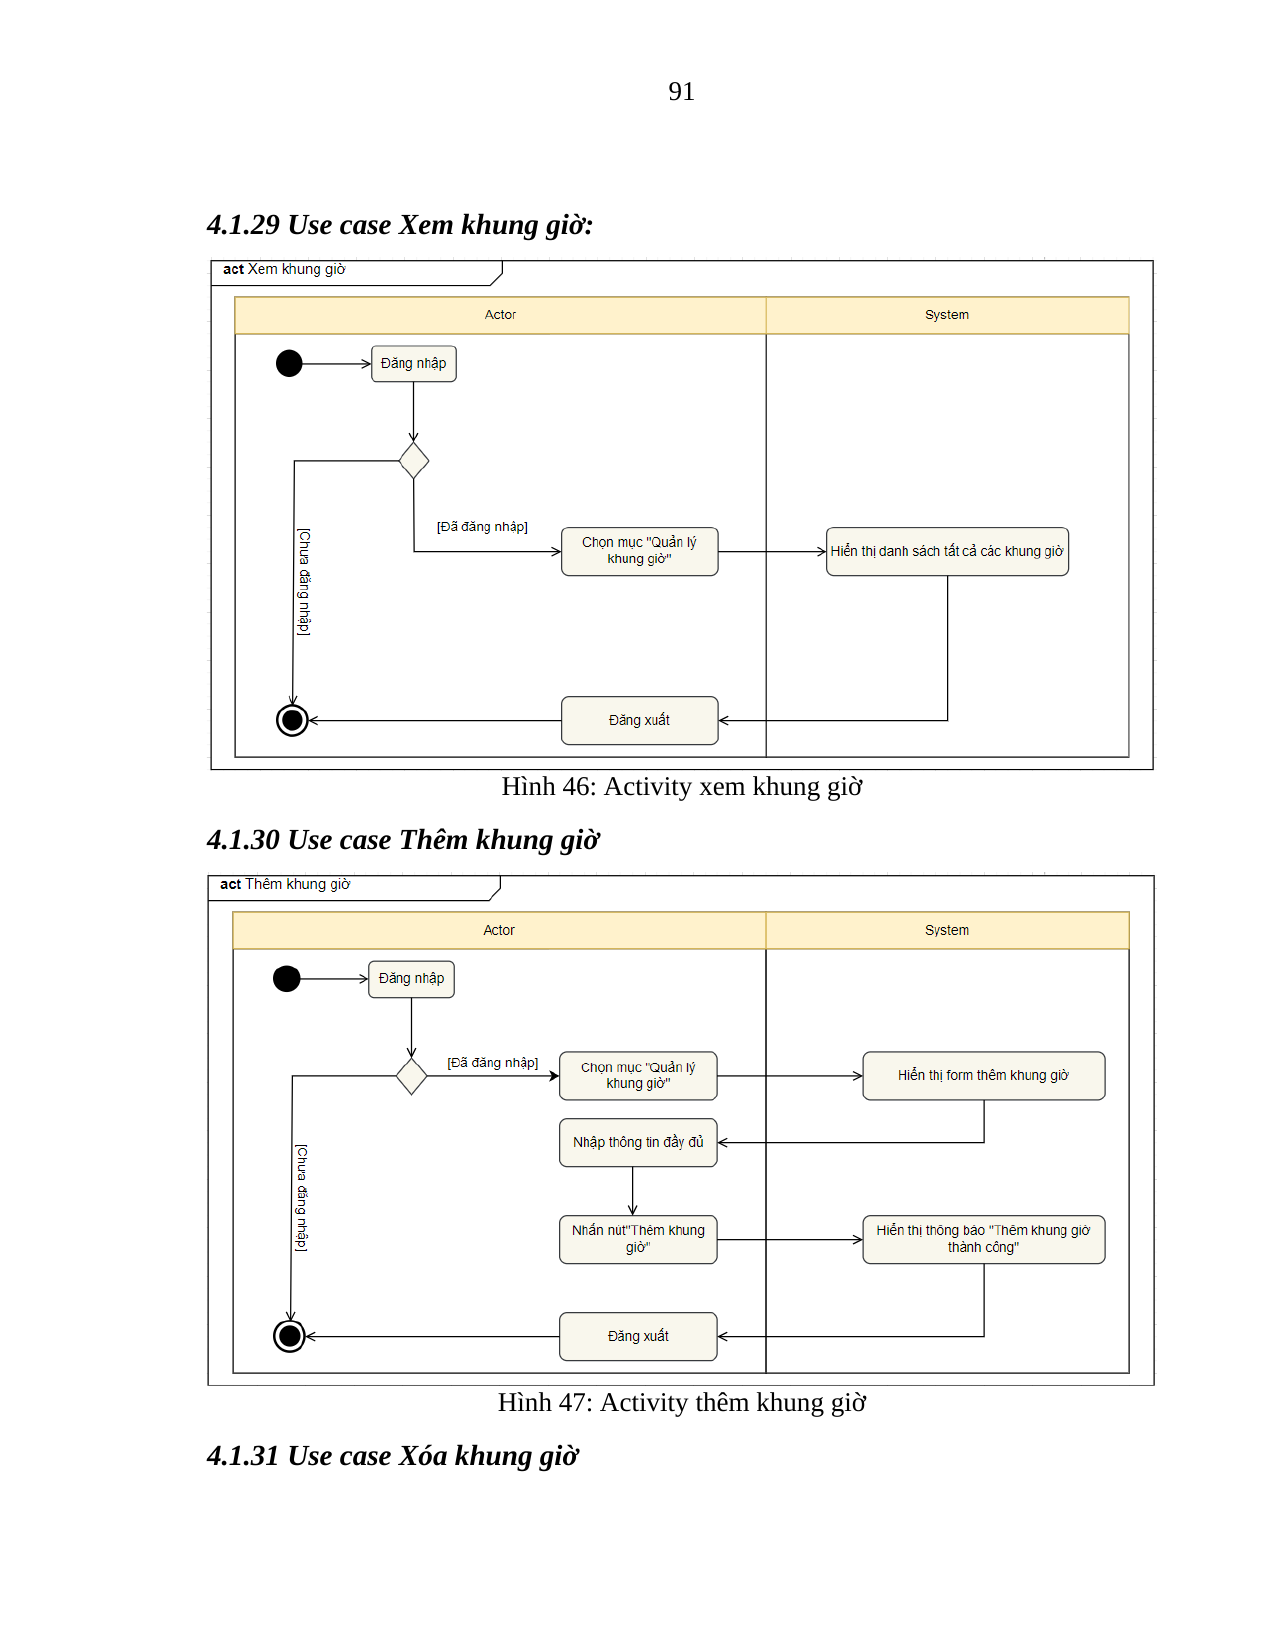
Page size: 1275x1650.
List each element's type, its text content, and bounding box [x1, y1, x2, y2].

text 4.1.29 Use case Xem khung giờ: [207, 207, 1157, 240]
text Hình 46: Activity xem khung giờ [207, 771, 1157, 801]
text Hình 47: Activity thêm khung giờ [207, 1386, 1157, 1417]
picture [206, 257, 1157, 771]
text 4.1.30 Use case Thêm khung giờ [207, 822, 1157, 856]
picture [206, 872, 1157, 1386]
text 4.1.31 Use case Xóa khung giờ [207, 1438, 1157, 1471]
